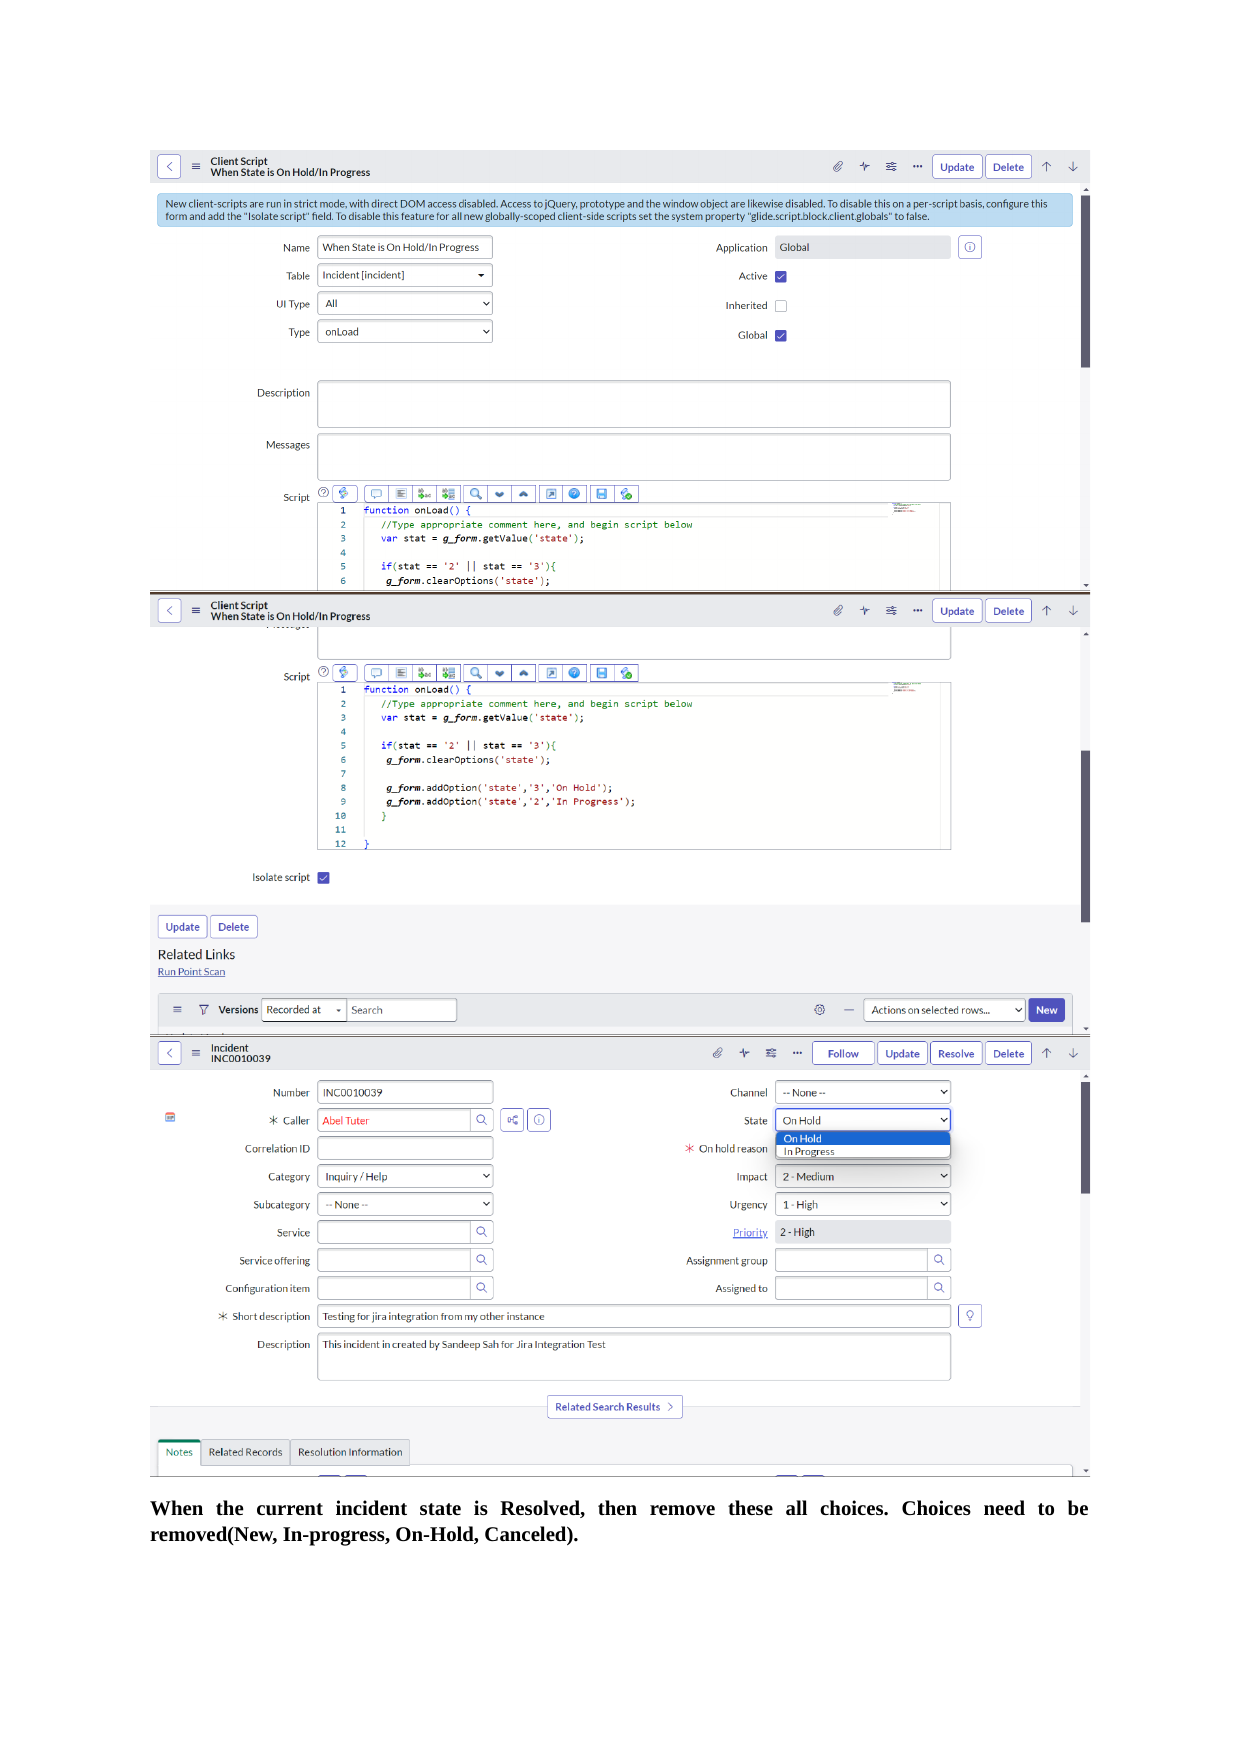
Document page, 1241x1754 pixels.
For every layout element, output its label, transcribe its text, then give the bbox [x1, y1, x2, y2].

text When the current incident state is Resolved, then remove these all choices. Choices need to be removed(New, In-progress, On-Hold, Canceled). [150, 1496, 1090, 1546]
picture [150, 1036, 1091, 1477]
picture [150, 592, 1091, 1035]
picture [150, 150, 1091, 591]
